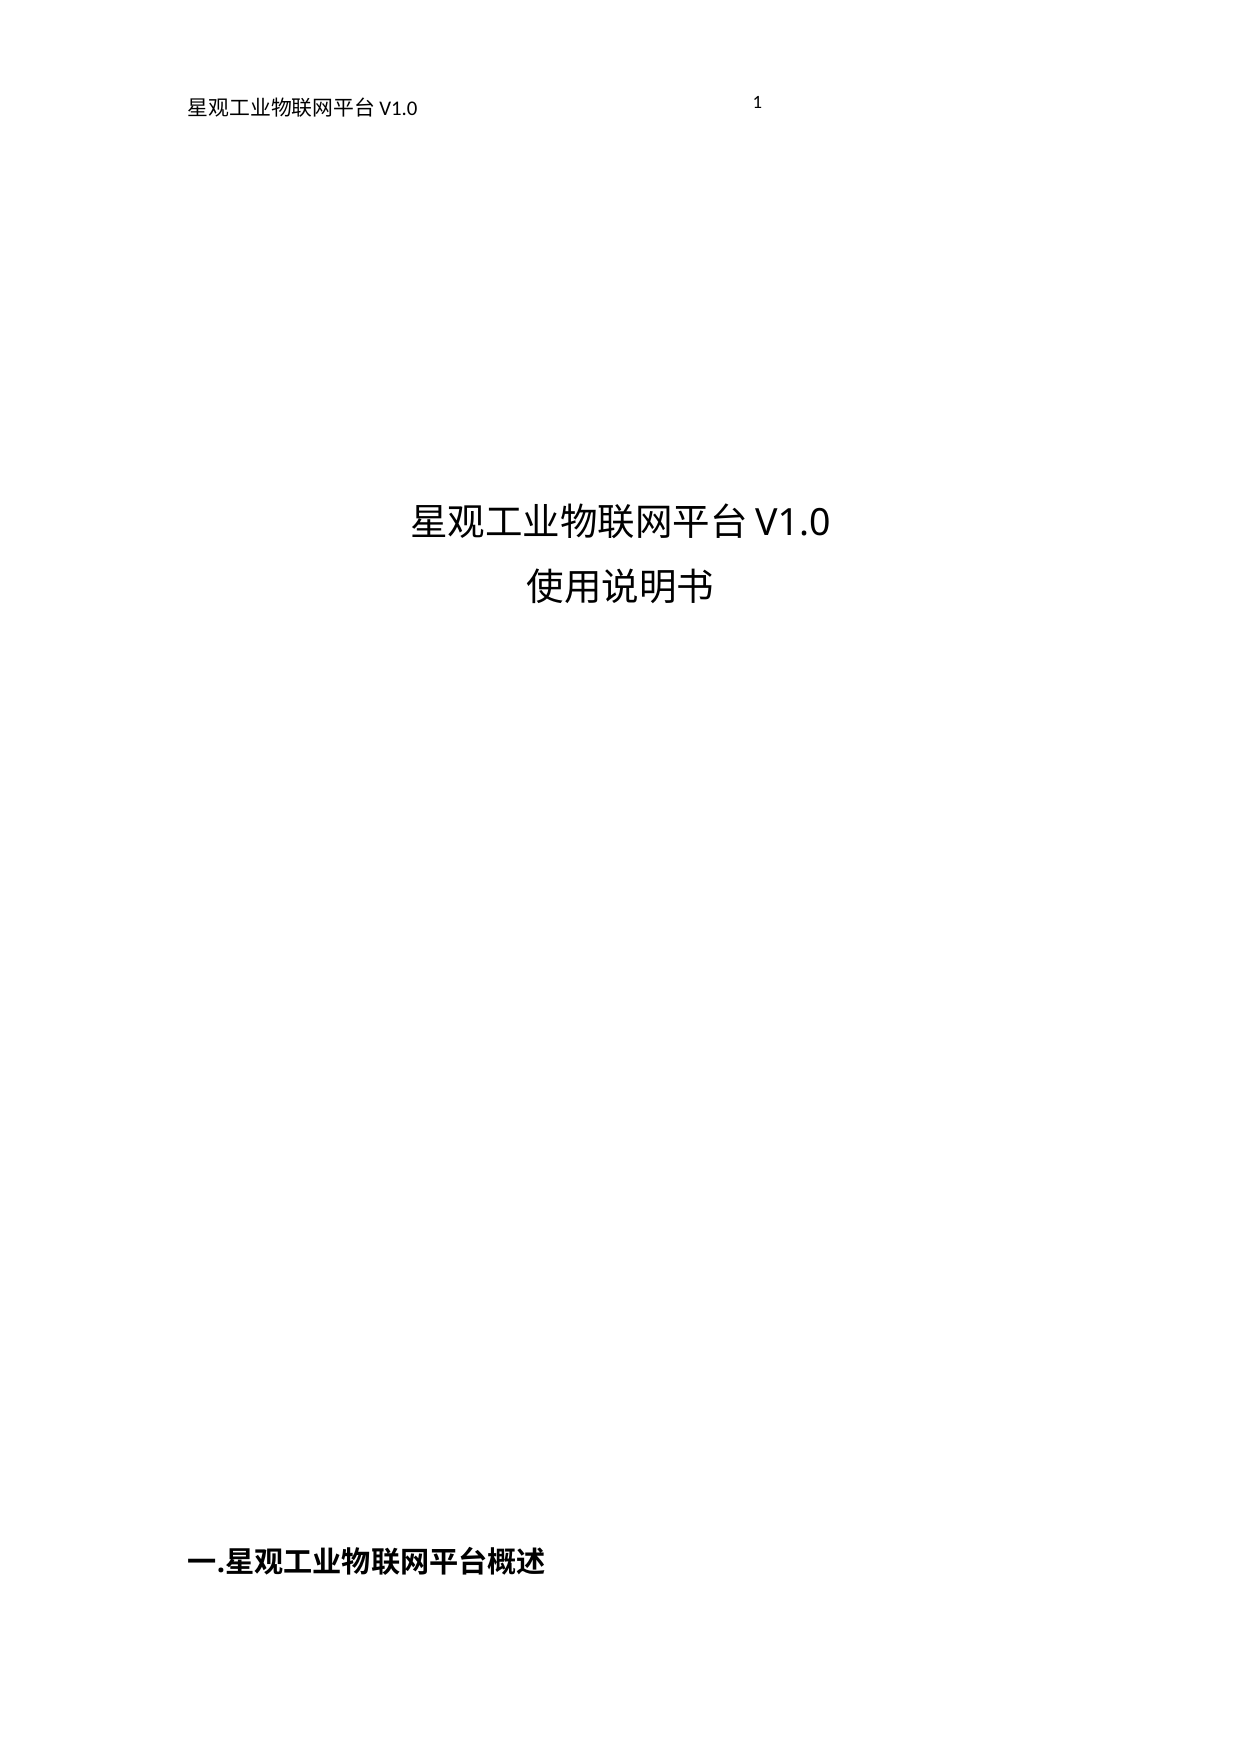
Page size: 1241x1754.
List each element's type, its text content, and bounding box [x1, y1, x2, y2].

list 一.星观工业物联网平台概述 [187, 1527, 1053, 1592]
text 使用说明书 [187, 552, 1053, 617]
text 星观工业物联网平台V1.0 [187, 487, 1053, 552]
